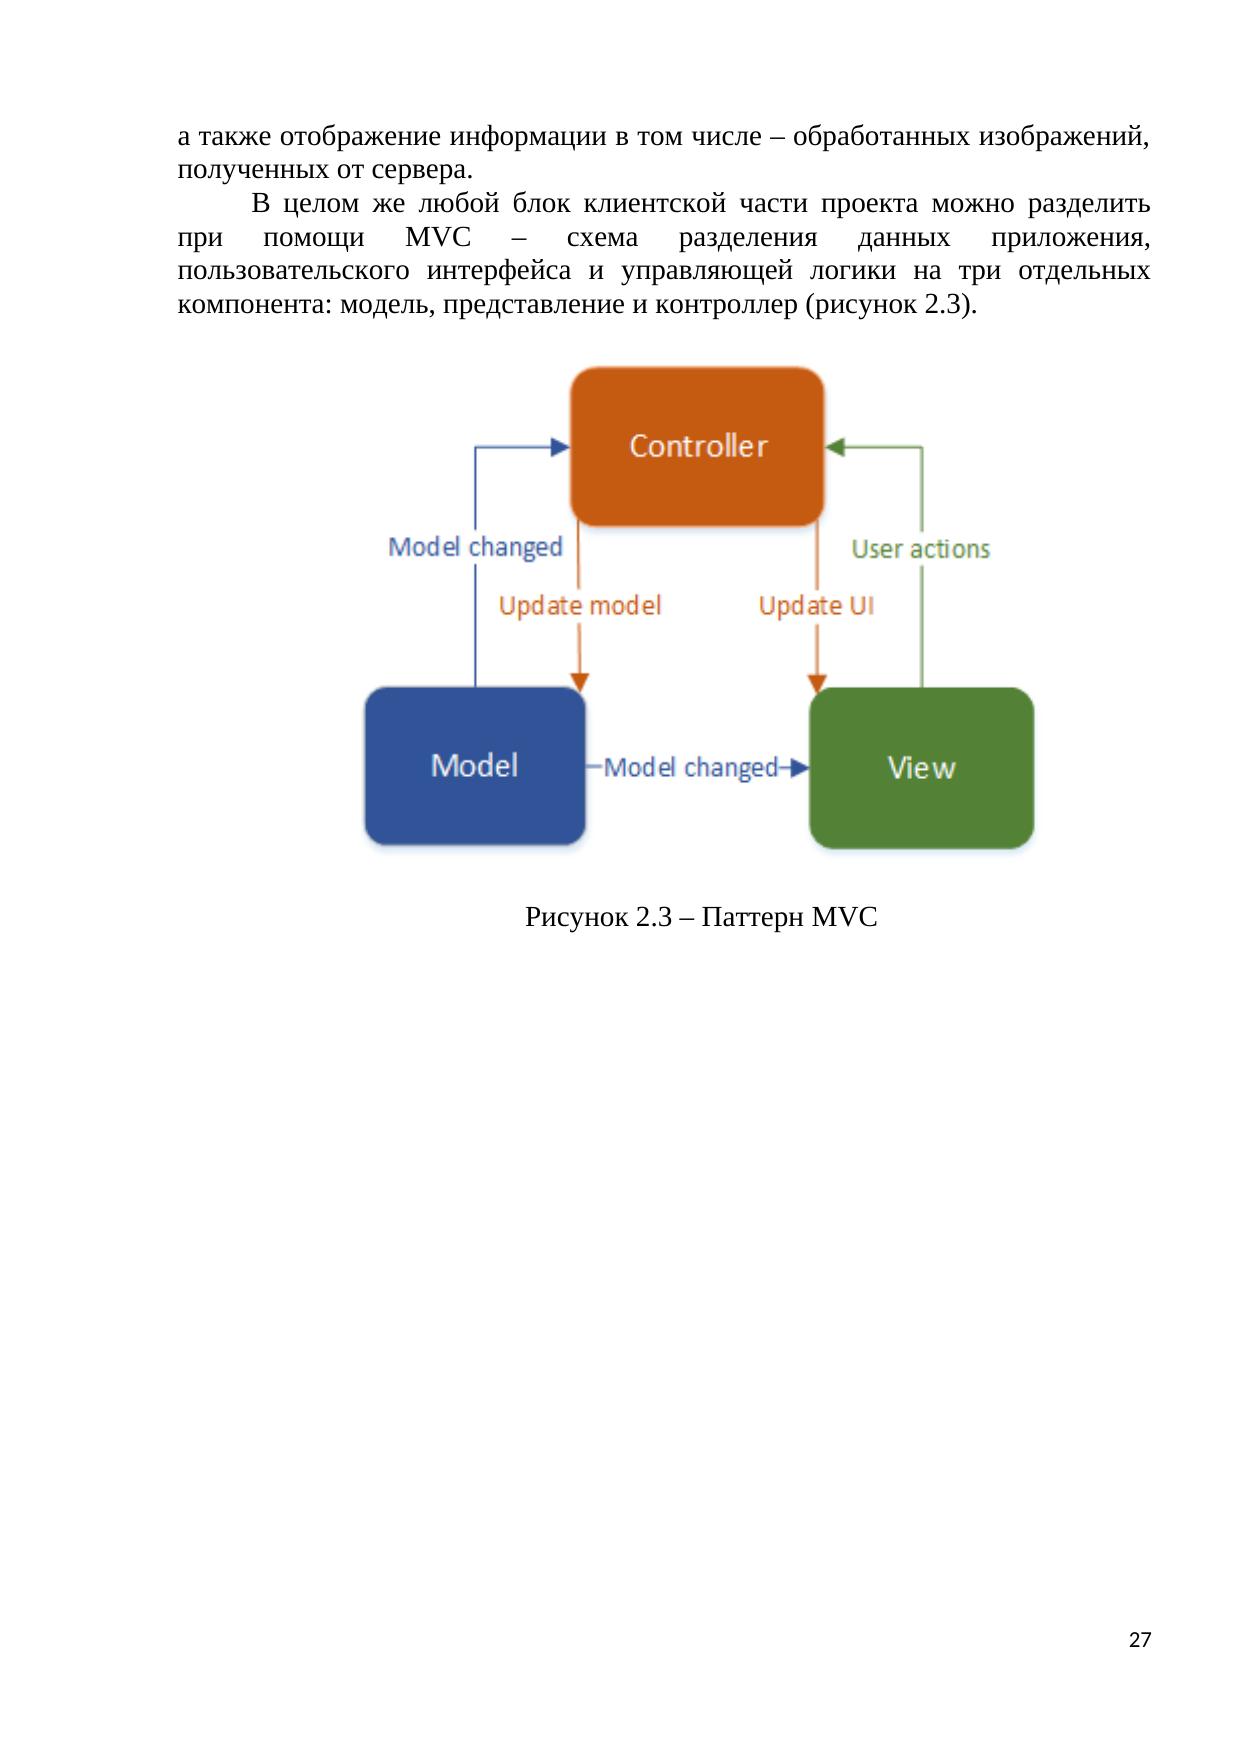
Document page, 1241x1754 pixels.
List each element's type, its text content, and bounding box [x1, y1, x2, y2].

text В целом же любой блок клиентской части проекта можно разделить при помощи MVC – схема разделения данных приложения, пользовательского интерфейса и управляющей логики на три отдельных компонента: модель, представление и контроллер (рисунок 2.3). [177, 185, 1152, 319]
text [177, 118, 1152, 185]
text Рисунок 2.3 – Паттерн MVC [177, 899, 1152, 932]
picture [358, 352, 1044, 866]
